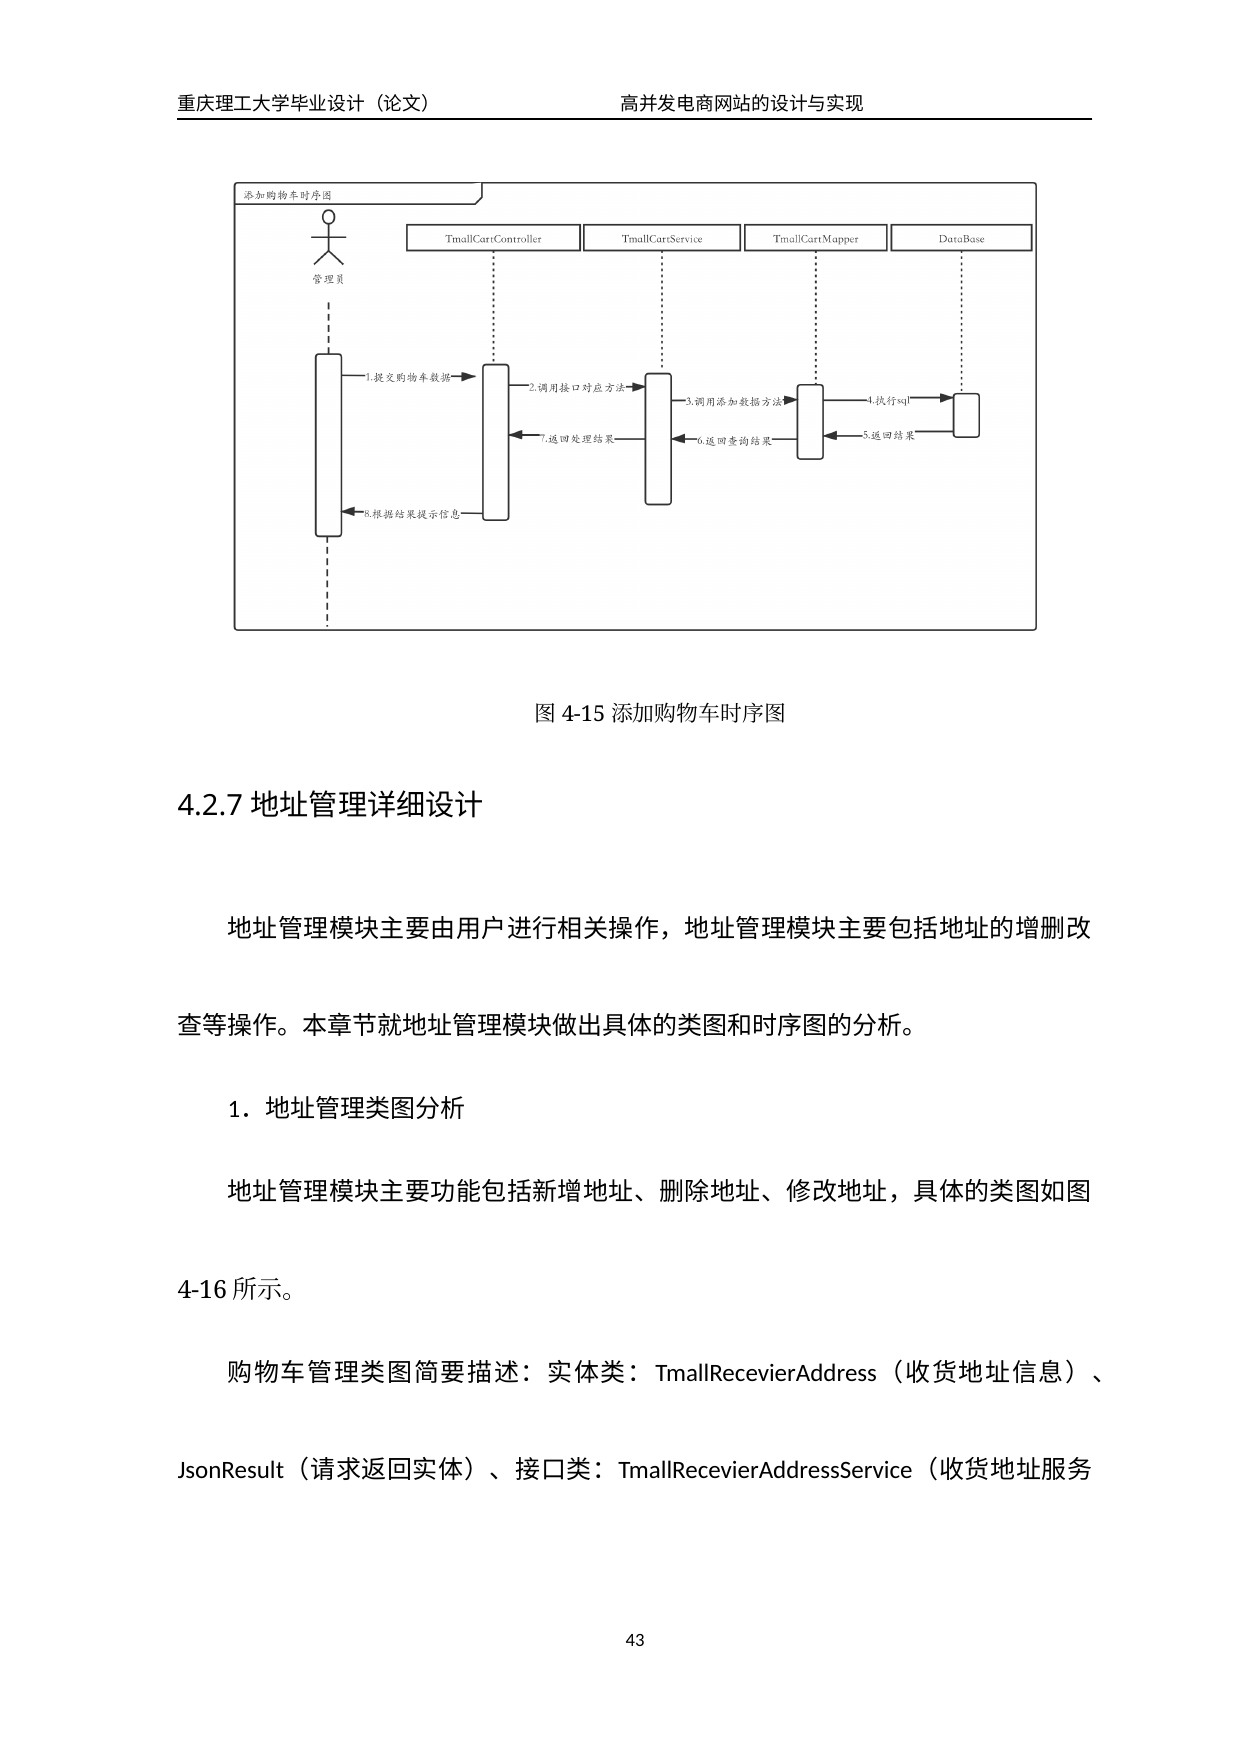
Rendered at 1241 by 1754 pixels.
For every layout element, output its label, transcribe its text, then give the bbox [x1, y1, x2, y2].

text 地址管理模块主要功能包括新增地址、删除地址、修改地址，具体的类图如图4-16所示。 [177, 1157, 1092, 1320]
subtitle 4.2.7 地址管理详细设计 [177, 771, 1092, 836]
text 地址管理模块主要由用户进行相关操作，地址管理模块主要包括地址的增删改查等操作。本章节就地址管理模块做出具体的类图和时序图的分析。 [177, 894, 1092, 1056]
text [177, 1338, 1092, 1500]
text 图 4-15 添加购物车时序图 [177, 695, 1092, 728]
text 1．地址管理类图分析 [177, 1074, 1092, 1139]
picture [213, 162, 1057, 651]
